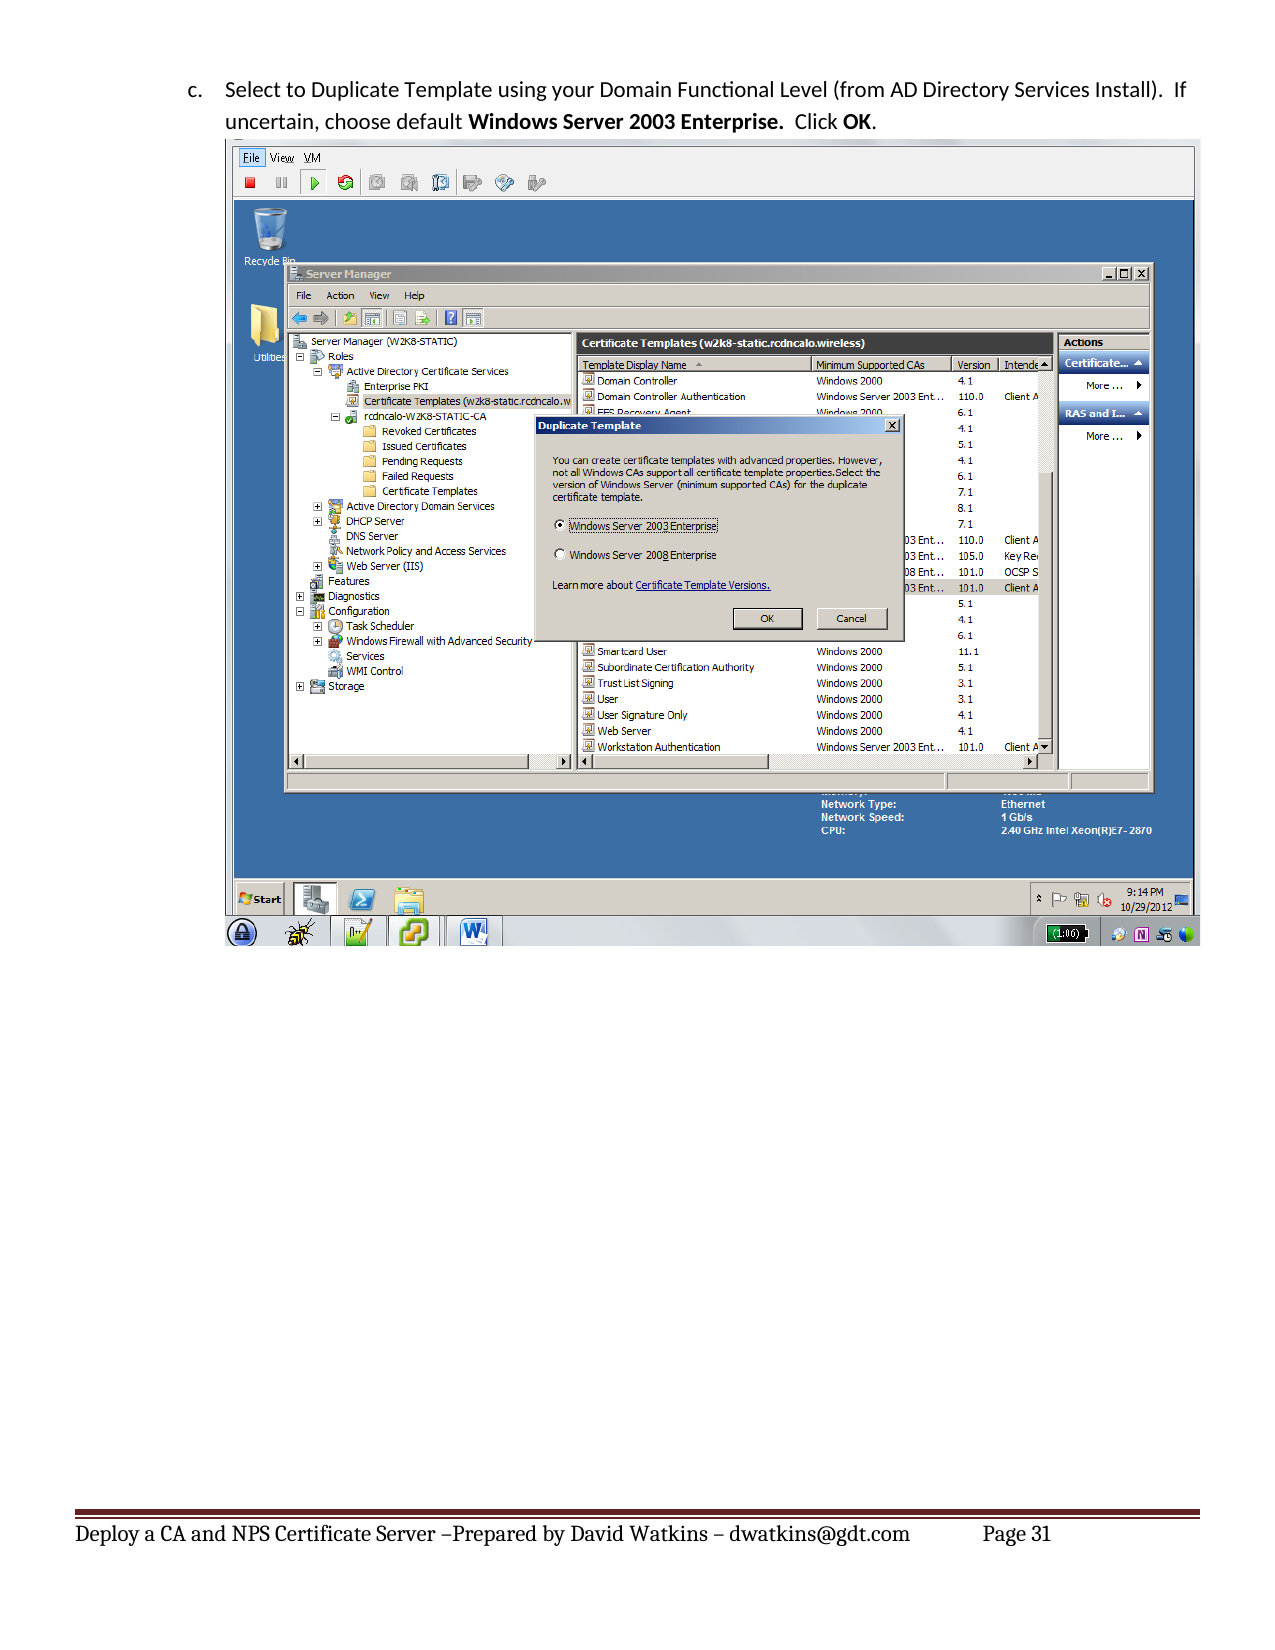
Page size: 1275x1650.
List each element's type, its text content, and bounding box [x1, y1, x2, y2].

picture [225, 139, 1200, 946]
